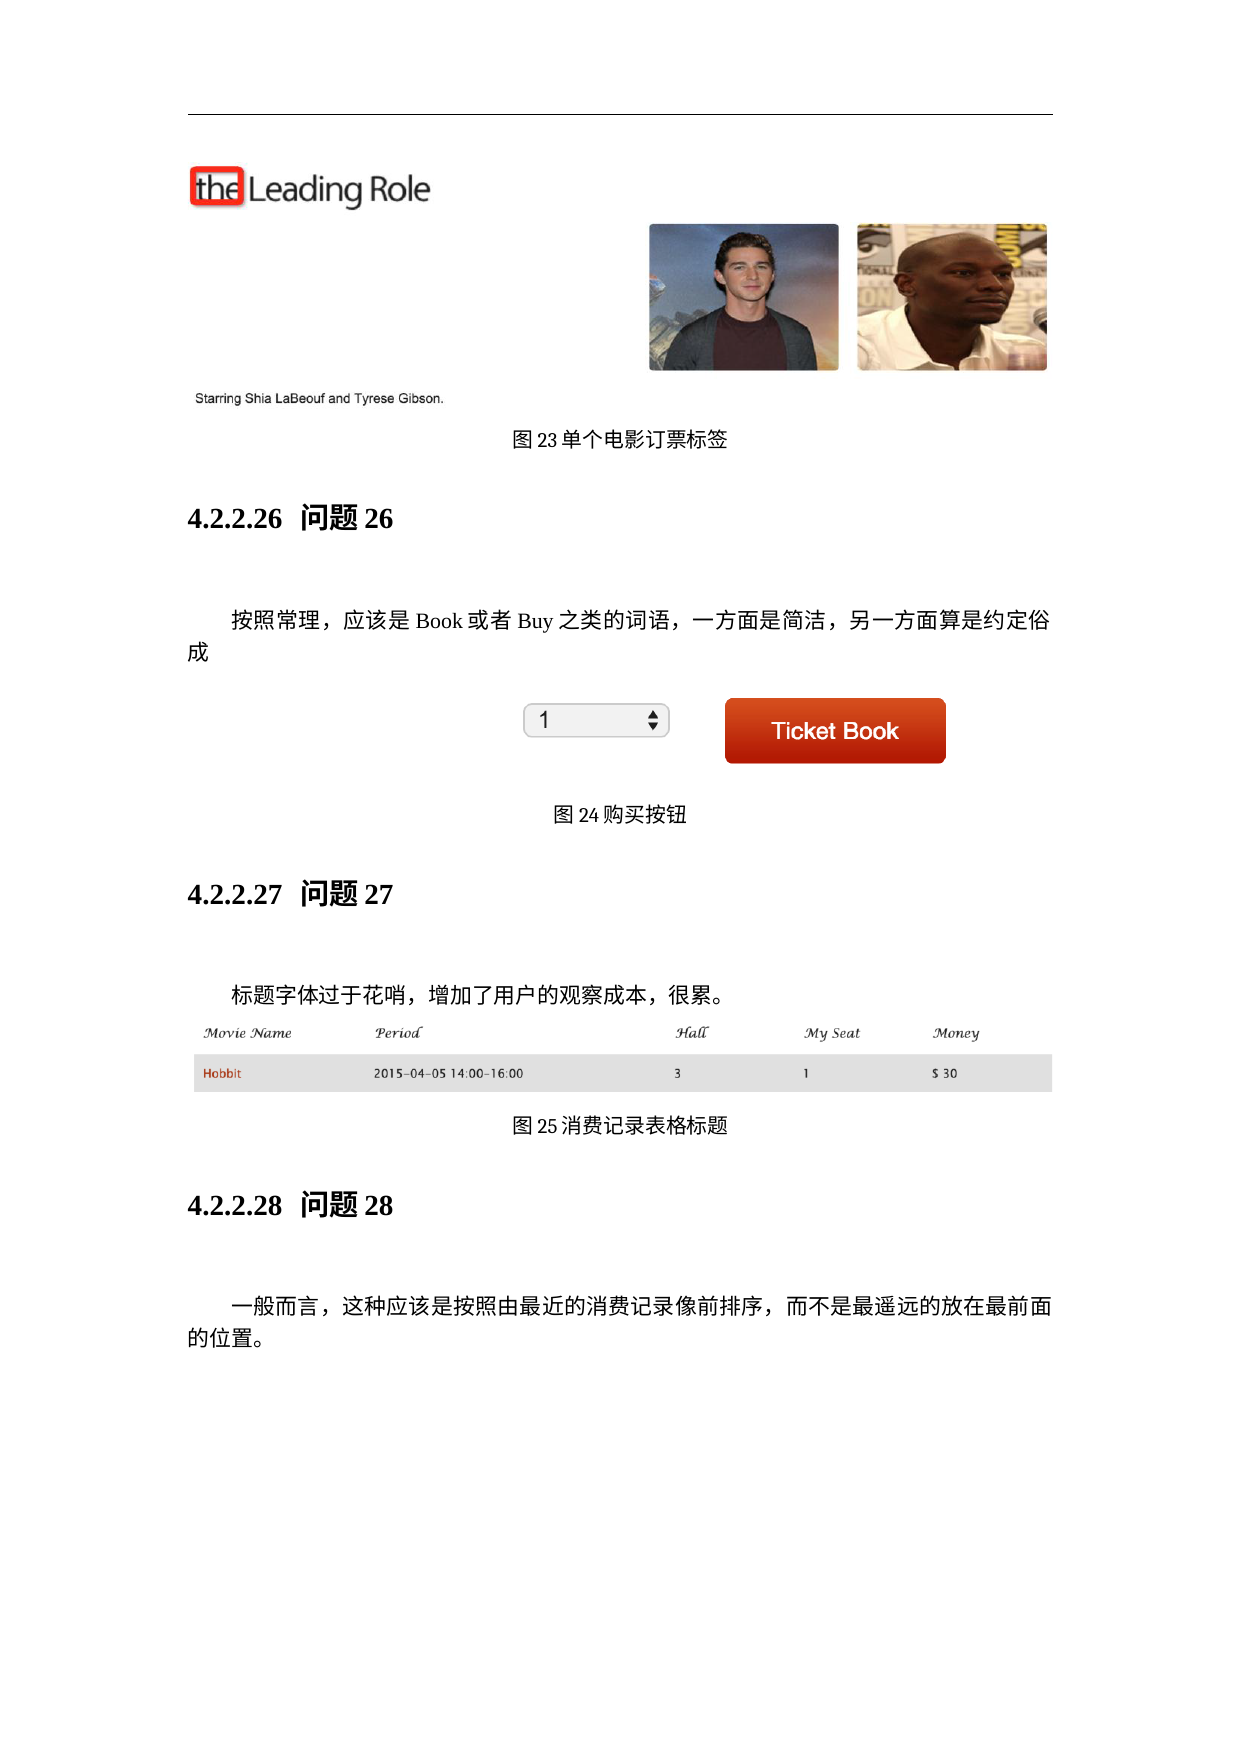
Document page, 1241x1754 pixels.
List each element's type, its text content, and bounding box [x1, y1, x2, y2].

text 标题字体过于花哨，增加了用户的观察成本，很累。 [187, 978, 1053, 1010]
subtitle 问题27 [187, 859, 1053, 924]
text 按照常理，应该是Book或者Buy之类的词语，一方面是简洁，另一方面算是约定俗成 [187, 602, 1053, 667]
subtitle 问题26 [187, 484, 1053, 549]
text 一般而言，这种应该是按照由最近的消费记录像前排序，而不是最遥远的放在最前面的位置。 [187, 1288, 1053, 1353]
text 图 25 消费记录表格标题 [187, 1108, 1053, 1141]
subtitle 问题28 [187, 1170, 1053, 1235]
text 图 24 购买按钮 [187, 797, 1053, 830]
text 图 23 单个电影订票标签 [187, 422, 1053, 454]
